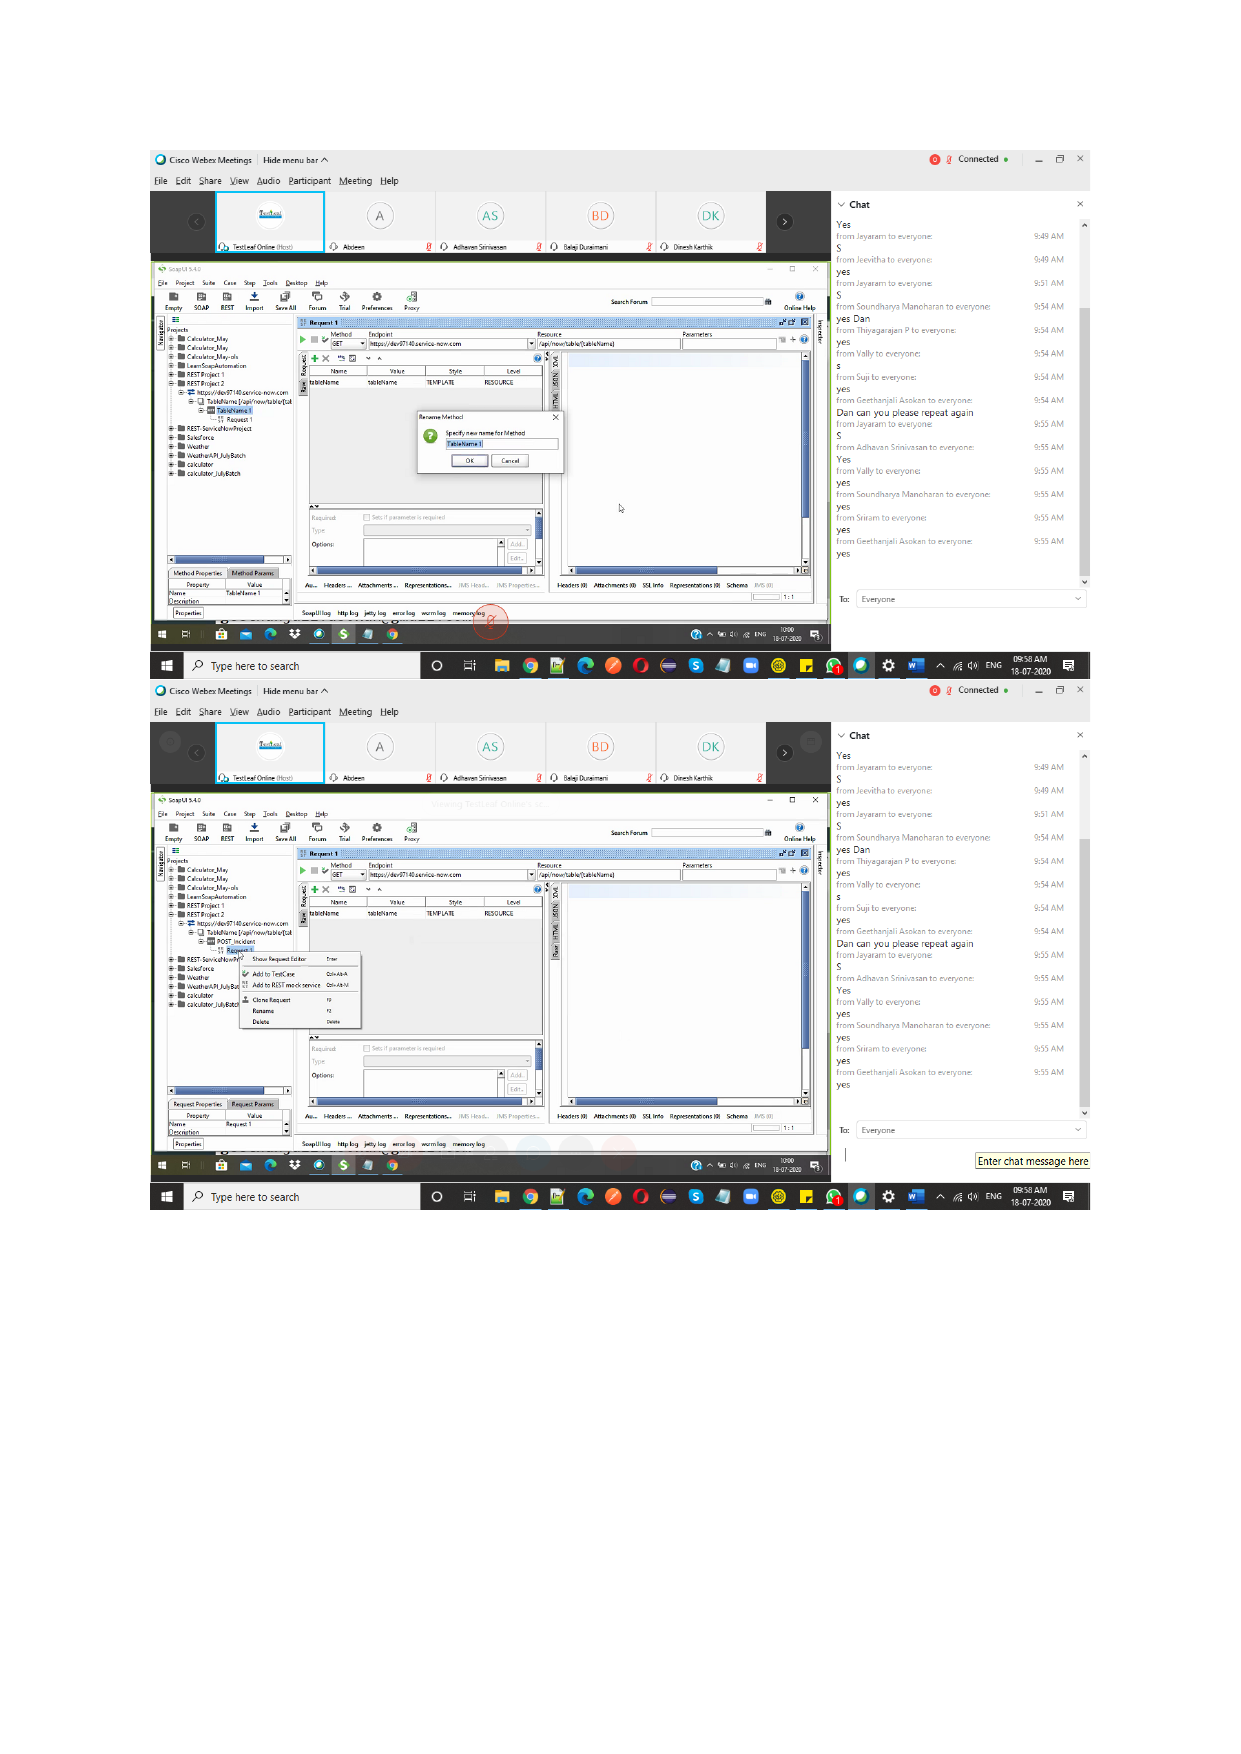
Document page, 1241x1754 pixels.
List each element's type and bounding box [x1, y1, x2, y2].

picture [150, 680, 1091, 1210]
picture [150, 150, 1091, 679]
